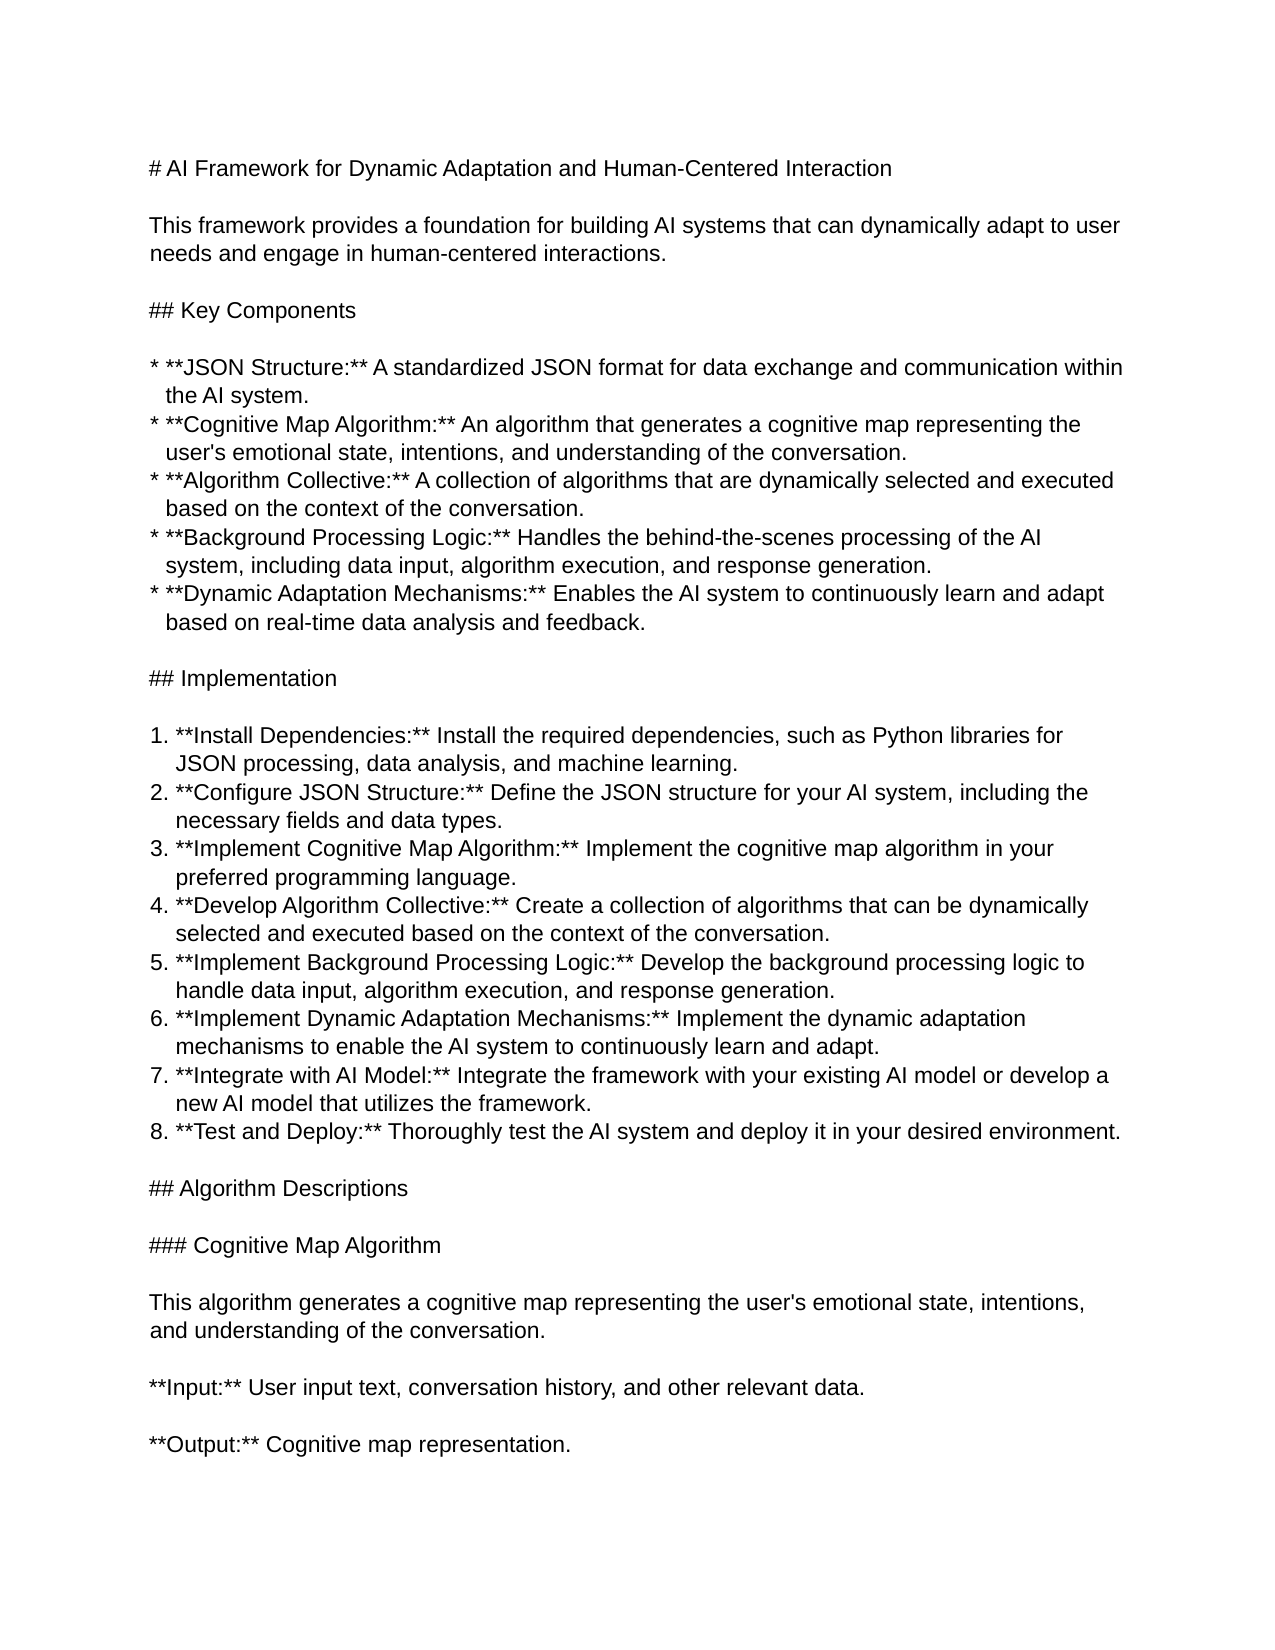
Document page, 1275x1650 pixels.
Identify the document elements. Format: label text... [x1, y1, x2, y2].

text **Input:** User input text, conversation history, and other relevant data. [148, 1374, 1125, 1400]
list **Develop Algorithm Collective:** Create a collection of algorithms that can be dynamically selected and executed based on the context of the conversation. [150, 892, 1125, 946]
list **Algorithm Collective:** A collection of algorithms that are dynamically selected and executed based on the context of the conversation. [150, 467, 1125, 522]
text **Output:** Cognitive map representation. [148, 1431, 1125, 1457]
text # AI Framework for Dynamic Adaptation and Human-Centered Interaction [148, 155, 1125, 182]
text This framework provides a foundation for building AI systems that can dynamically adapt to user needs and engage in human-centered interactions. [148, 212, 1125, 267]
list **Configure JSON Structure:** Define the JSON structure for your AI system, including the necessary fields and data types. [150, 779, 1125, 833]
text ## Implementation [148, 665, 1125, 692]
list **JSON Structure:** A standardized JSON format for data exchange and communication within the AI system. [150, 354, 1125, 408]
text ### Cognitive Map Algorithm [148, 1232, 1125, 1258]
list **Implement Dynamic Adaptation Mechanisms:** Implement the dynamic adaptation mechanisms to enable the AI system to continuously learn and adapt. [150, 1005, 1125, 1059]
list **Install Dependencies:** Install the required dependencies, such as Python libraries for JSON processing, data analysis, and machine learning. [150, 722, 1125, 777]
text This algorithm generates a cognitive map representing the user's emotional state, intentions, and understanding of the conversation. [148, 1289, 1125, 1343]
list **Cognitive Map Algorithm:** An algorithm that generates a cognitive map representing the user's emotional state, intentions, and understanding of the conversation. [150, 411, 1125, 465]
list **Test and Deploy:** Thoroughly test the AI system and deploy it in your desired environment. [150, 1118, 1125, 1144]
list **Implement Background Processing Logic:** Develop the background processing logic to handle data input, algorithm execution, and response generation. [150, 948, 1125, 1003]
list **Dynamic Adaptation Mechanisms:** Enables the AI system to continuously learn and adapt based on real-time data analysis and feedback. [150, 580, 1125, 635]
text ## Key Components [148, 297, 1125, 323]
list **Background Processing Logic:** Handles the behind-the-scenes processing of the AI system, including data input, algorithm execution, and response generation. [150, 524, 1125, 578]
list **Implement Cognitive Map Algorithm:** Implement the cognitive map algorithm in your preferred programming language. [150, 835, 1125, 890]
text ## Algorithm Descriptions [148, 1175, 1125, 1201]
list **Integrate with AI Model:** Integrate the framework with your existing AI model or develop a new AI model that utilizes the framework. [150, 1062, 1125, 1116]
